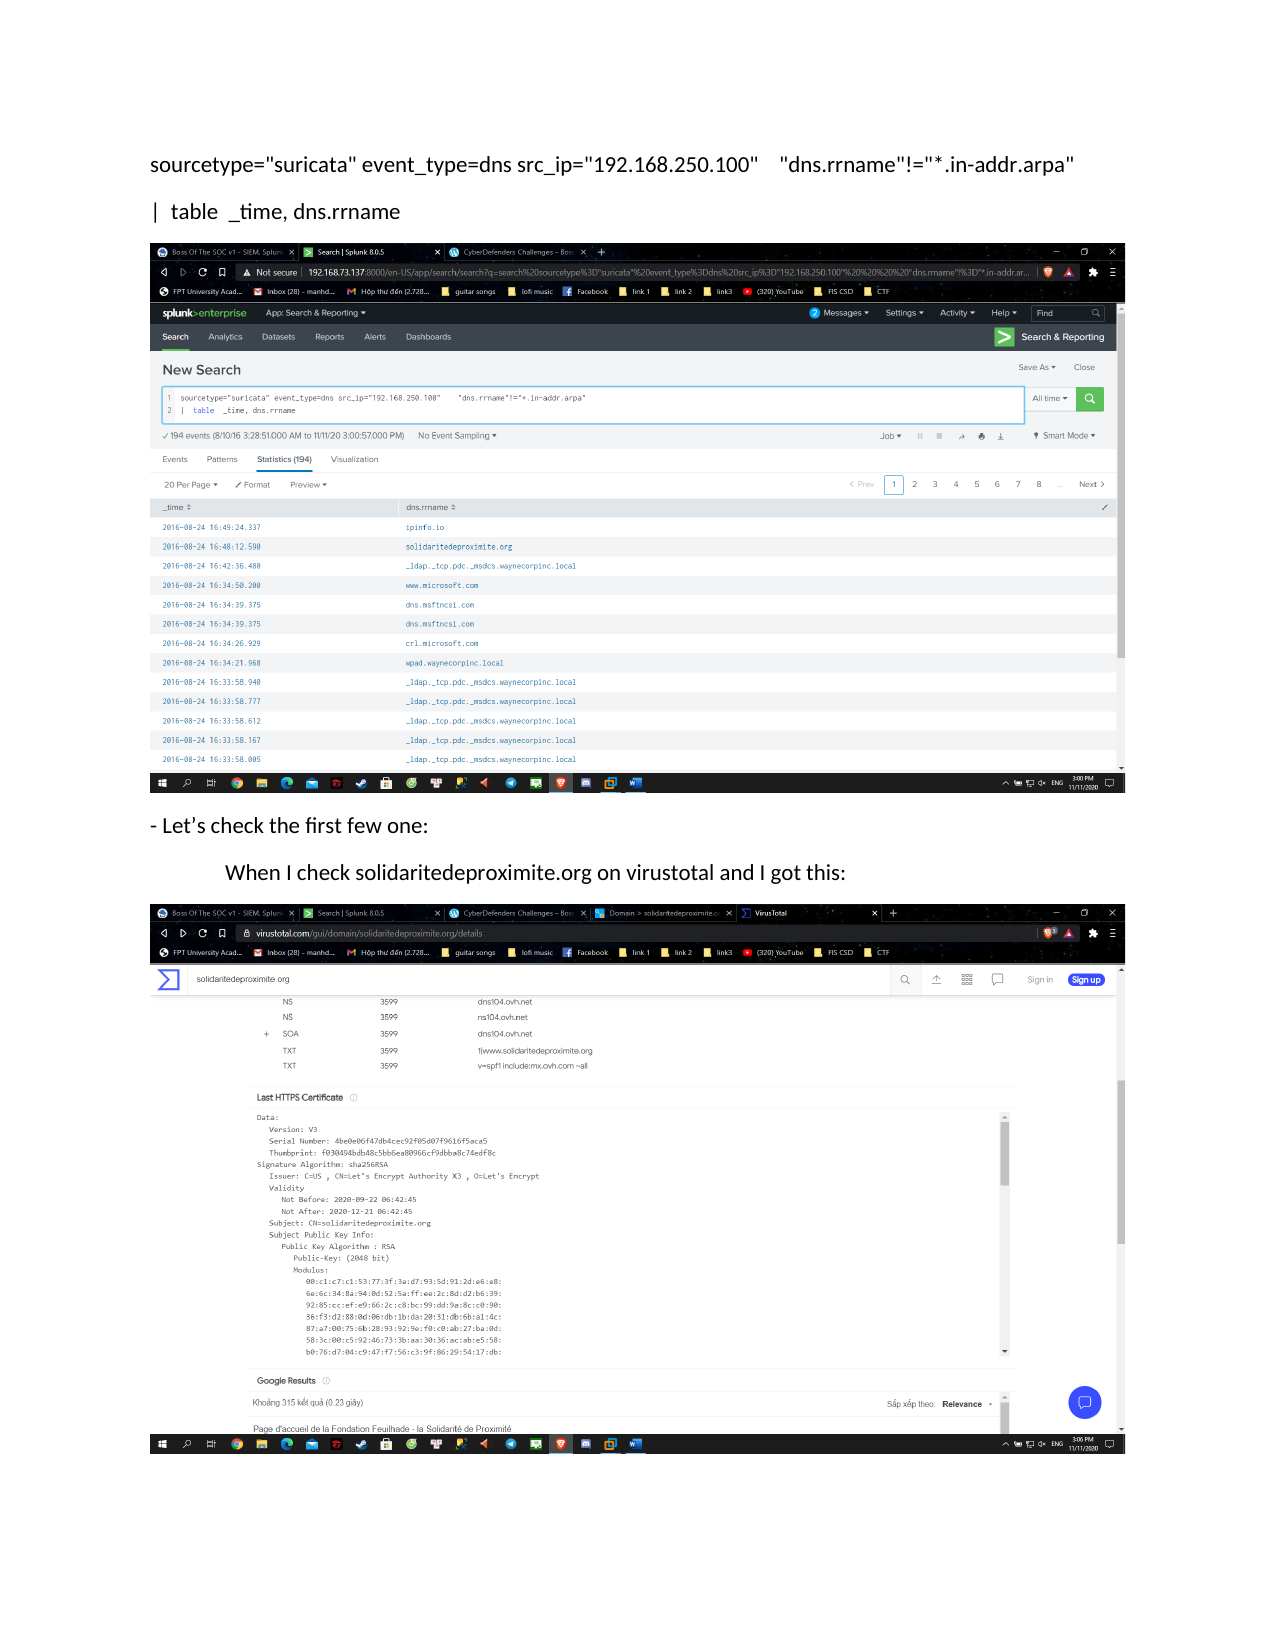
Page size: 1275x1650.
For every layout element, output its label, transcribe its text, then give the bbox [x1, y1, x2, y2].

picture [150, 904, 1125, 1454]
text sourcetype="suricata" event_type=dns src_ip="192.168.250.100" "dns.rrname"!="*.in-addr.arpa" [150, 150, 1125, 178]
text - Let’s check the first few one: [150, 811, 1125, 839]
text When I check solidaritedeproximite.org on virustotal and I got this: [150, 858, 1125, 886]
text | table _time, dns.rrname [150, 197, 1125, 225]
picture [150, 243, 1125, 793]
